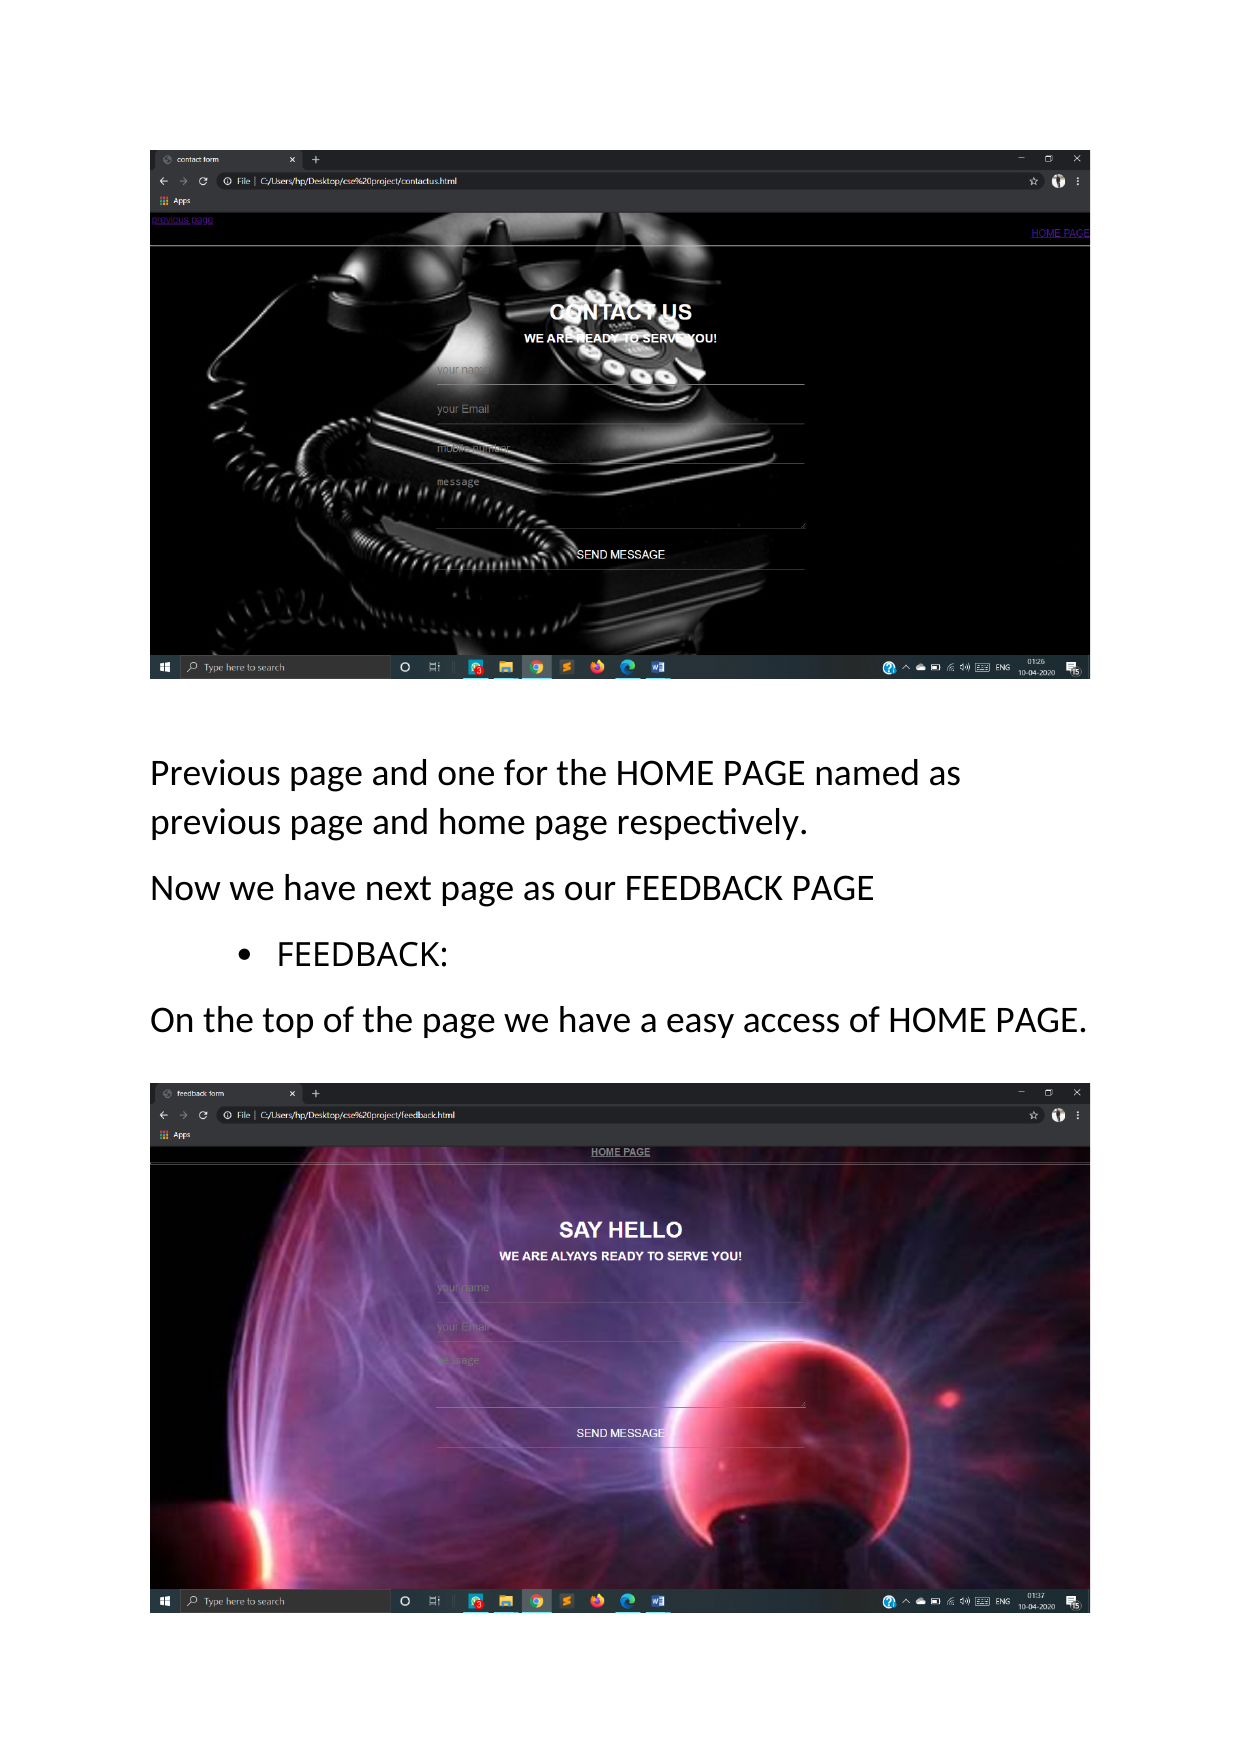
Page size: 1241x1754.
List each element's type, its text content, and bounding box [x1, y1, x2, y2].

text On the top of the page we have a easy access of HOME PAGE. [150, 996, 1090, 1042]
text Previous page and one for the HOME PAGE named as previous page and home page respectively. [150, 749, 1090, 844]
picture [150, 1083, 1091, 1613]
list FEEDBACK: [238, 930, 1090, 976]
picture [150, 150, 1091, 679]
text Now we have next page as our FEEDBACK PAGE [150, 864, 1090, 910]
